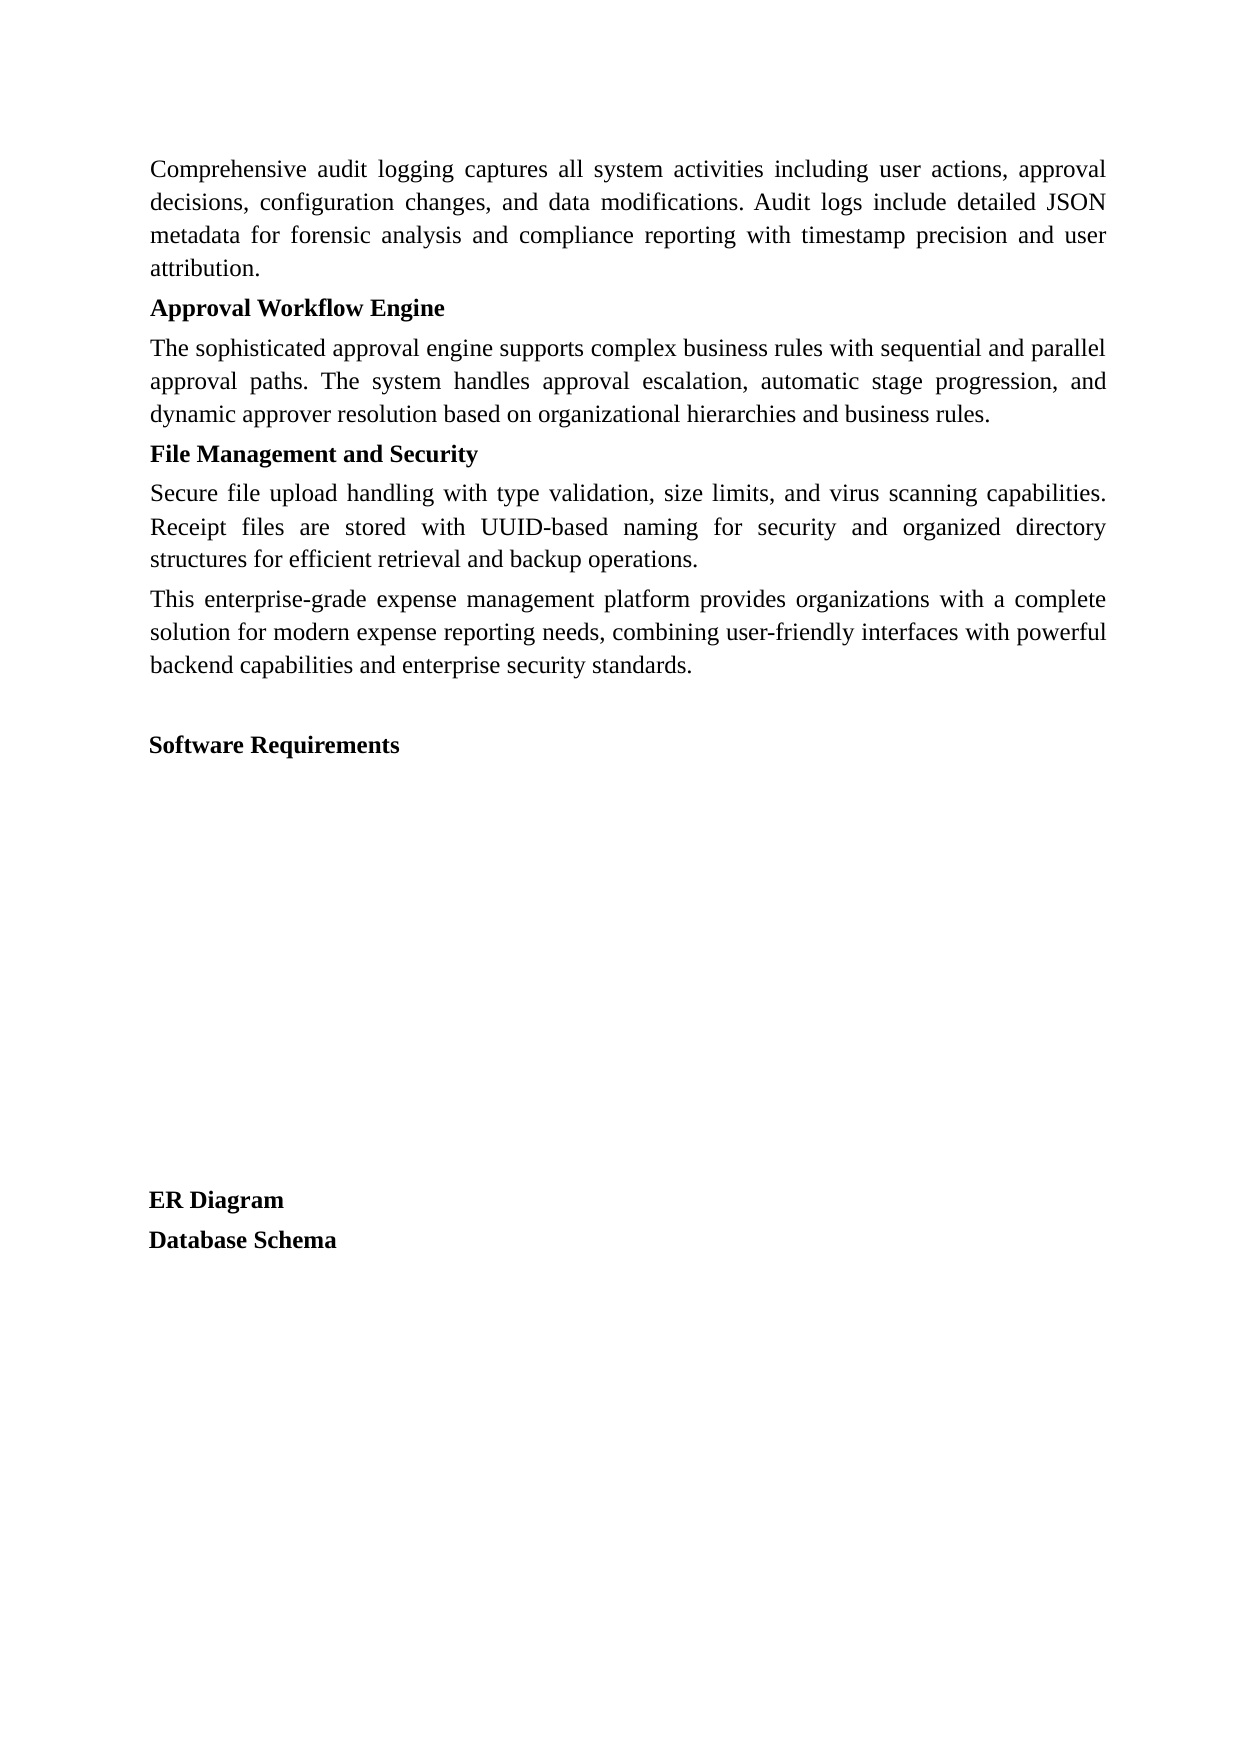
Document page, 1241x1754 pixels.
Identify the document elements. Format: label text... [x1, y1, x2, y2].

text File Management and Security [150, 439, 1107, 467]
text Secure file upload handling with type validation, size limits, and virus scanning capabilities. Receipt files are stored with UUID-based naming for security and organized directory structures for efficient retrieval and backup operations. [150, 478, 1107, 573]
text Approval Workflow Engine [150, 293, 1107, 322]
text Database Schema [148, 1225, 1107, 1254]
text The sophisticated approval engine supports complex business rules with sequential and parallel approval paths. The system handles approval escalation, automatic stage progression, and dynamic approver resolution based on organizational hierarchies and business rules. [150, 333, 1107, 428]
text ER Diagram [148, 1185, 1107, 1214]
text Comprehensive audit logging captures all system activities including user actions, approval decisions, configuration changes, and data modifications. Audit logs include detailed JSON metadata for forensic analysis and compliance reporting with timestamp precision and user attribution. [150, 154, 1107, 282]
text Software Requirements [148, 730, 1107, 759]
text This enterprise-grade expense management platform provides organizations with a complete solution for modern expense reporting needs, combining user-friendly interfaces with powerful backend capabilities and enterprise security standards. [150, 584, 1107, 679]
